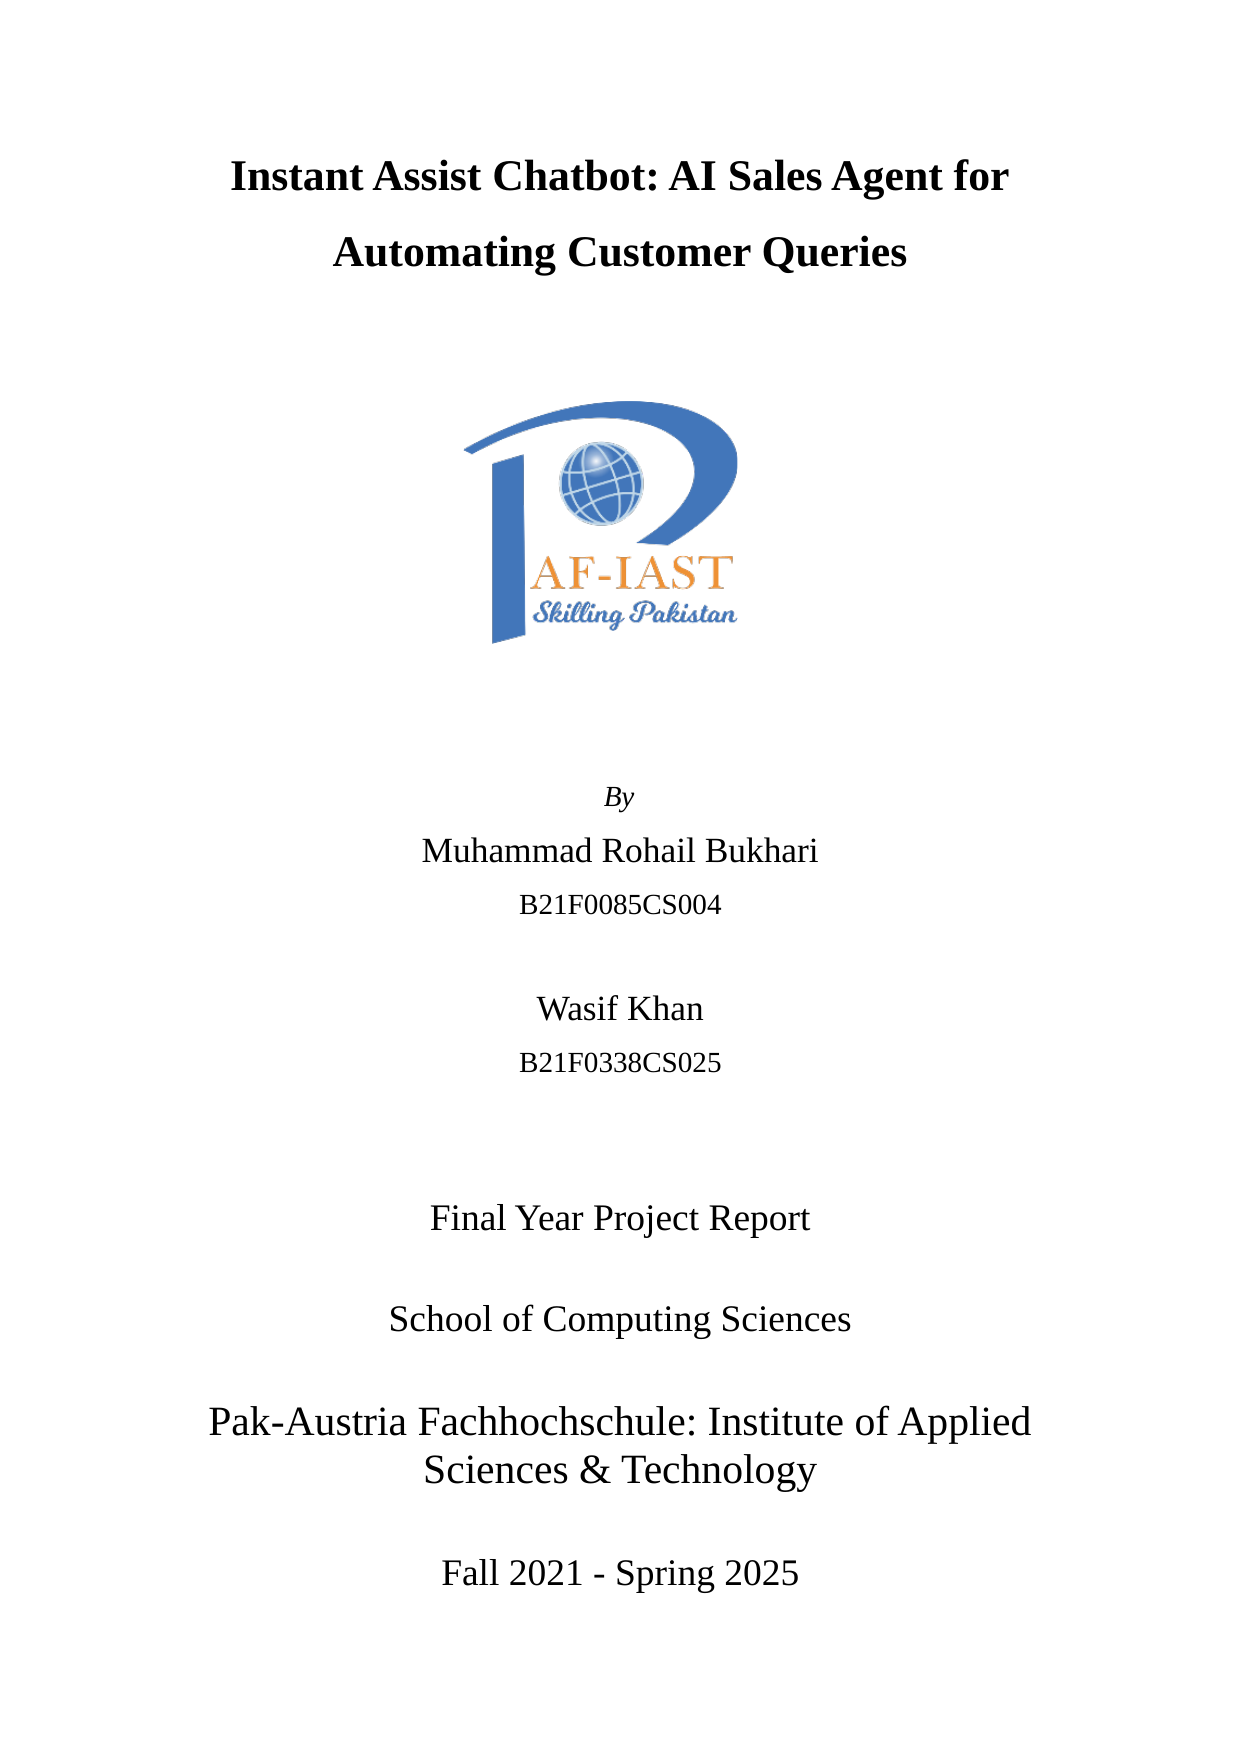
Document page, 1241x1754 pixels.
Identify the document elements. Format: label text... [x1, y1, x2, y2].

text Muhammad Rohail Bukhari [150, 829, 1090, 870]
text Wasif Khan [150, 987, 1090, 1028]
text Instant Assist Chatbot: AI Sales Agent for Automating Customer Queries [150, 150, 1090, 276]
text B21F0085CS004 [150, 887, 1090, 921]
picture [463, 401, 738, 644]
text Fall 2021 - Spring 2025 [150, 1550, 1090, 1593]
text Pak-Austria Fachhochschule: Institute of Applied Sciences & Technology [150, 1397, 1090, 1492]
text B21F0338CS025 [150, 1045, 1090, 1078]
text By [150, 779, 1090, 813]
text School of Computing Sciences [150, 1296, 1090, 1339]
text Final Year Project Report [150, 1196, 1090, 1239]
